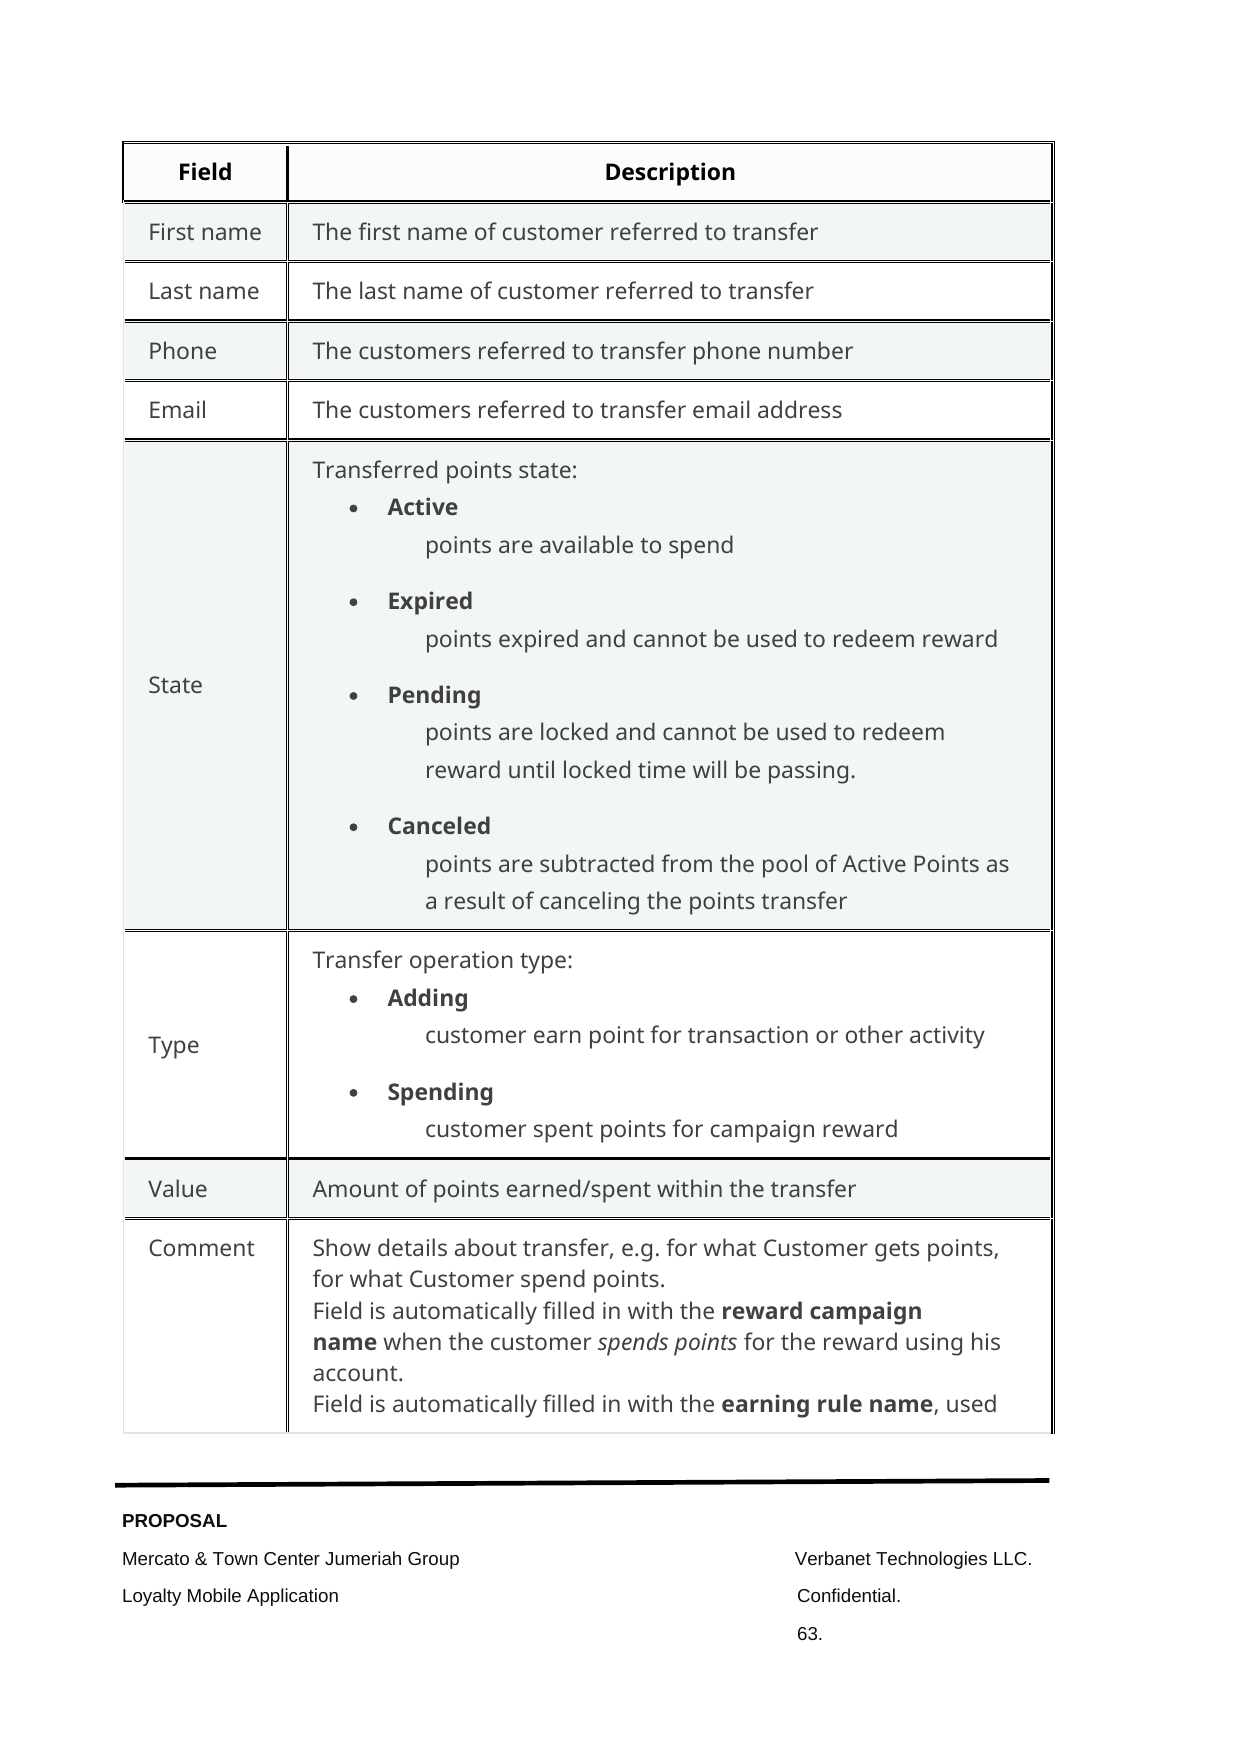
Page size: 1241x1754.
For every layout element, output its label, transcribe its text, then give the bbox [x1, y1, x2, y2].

table_cell State [124, 442, 286, 929]
table_cell The customers referred to transfer phone number [289, 319, 1052, 378]
table_cell Transfer operation type: Adding customer earn point for transaction or other activity Spending customer spent points for campaign reward [287, 929, 1053, 1157]
table_cell Amount of points earned/spent within the transfer [289, 1157, 1051, 1216]
table_cell The last name of customer referred to transfer [289, 260, 1052, 319]
table_cell The customers referred to transfer email address [289, 379, 1052, 438]
table_cell First name [124, 204, 286, 259]
table_cell Email [124, 382, 286, 438]
table_cell Comment [124, 1220, 286, 1432]
table_header Field [124, 144, 287, 200]
table_cell Phone [124, 323, 286, 378]
table_cell Transferred points state: Active points are available to spend Expired points expired and cannot be used to redeem reward Pending points are locked and cannot be used to redeem reward until locked time will be passing. Canceled points are subtracted from the pool of Active Points as a result of canceling the points transfer [289, 438, 1052, 929]
table_cell Value [124, 1160, 286, 1216]
table_cell Type [124, 932, 286, 1157]
table_cell The first name of customer referred to transfer [289, 200, 1052, 259]
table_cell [289, 1216, 1052, 1432]
table_header Description [287, 144, 1051, 200]
table_cell Last name [124, 263, 286, 319]
